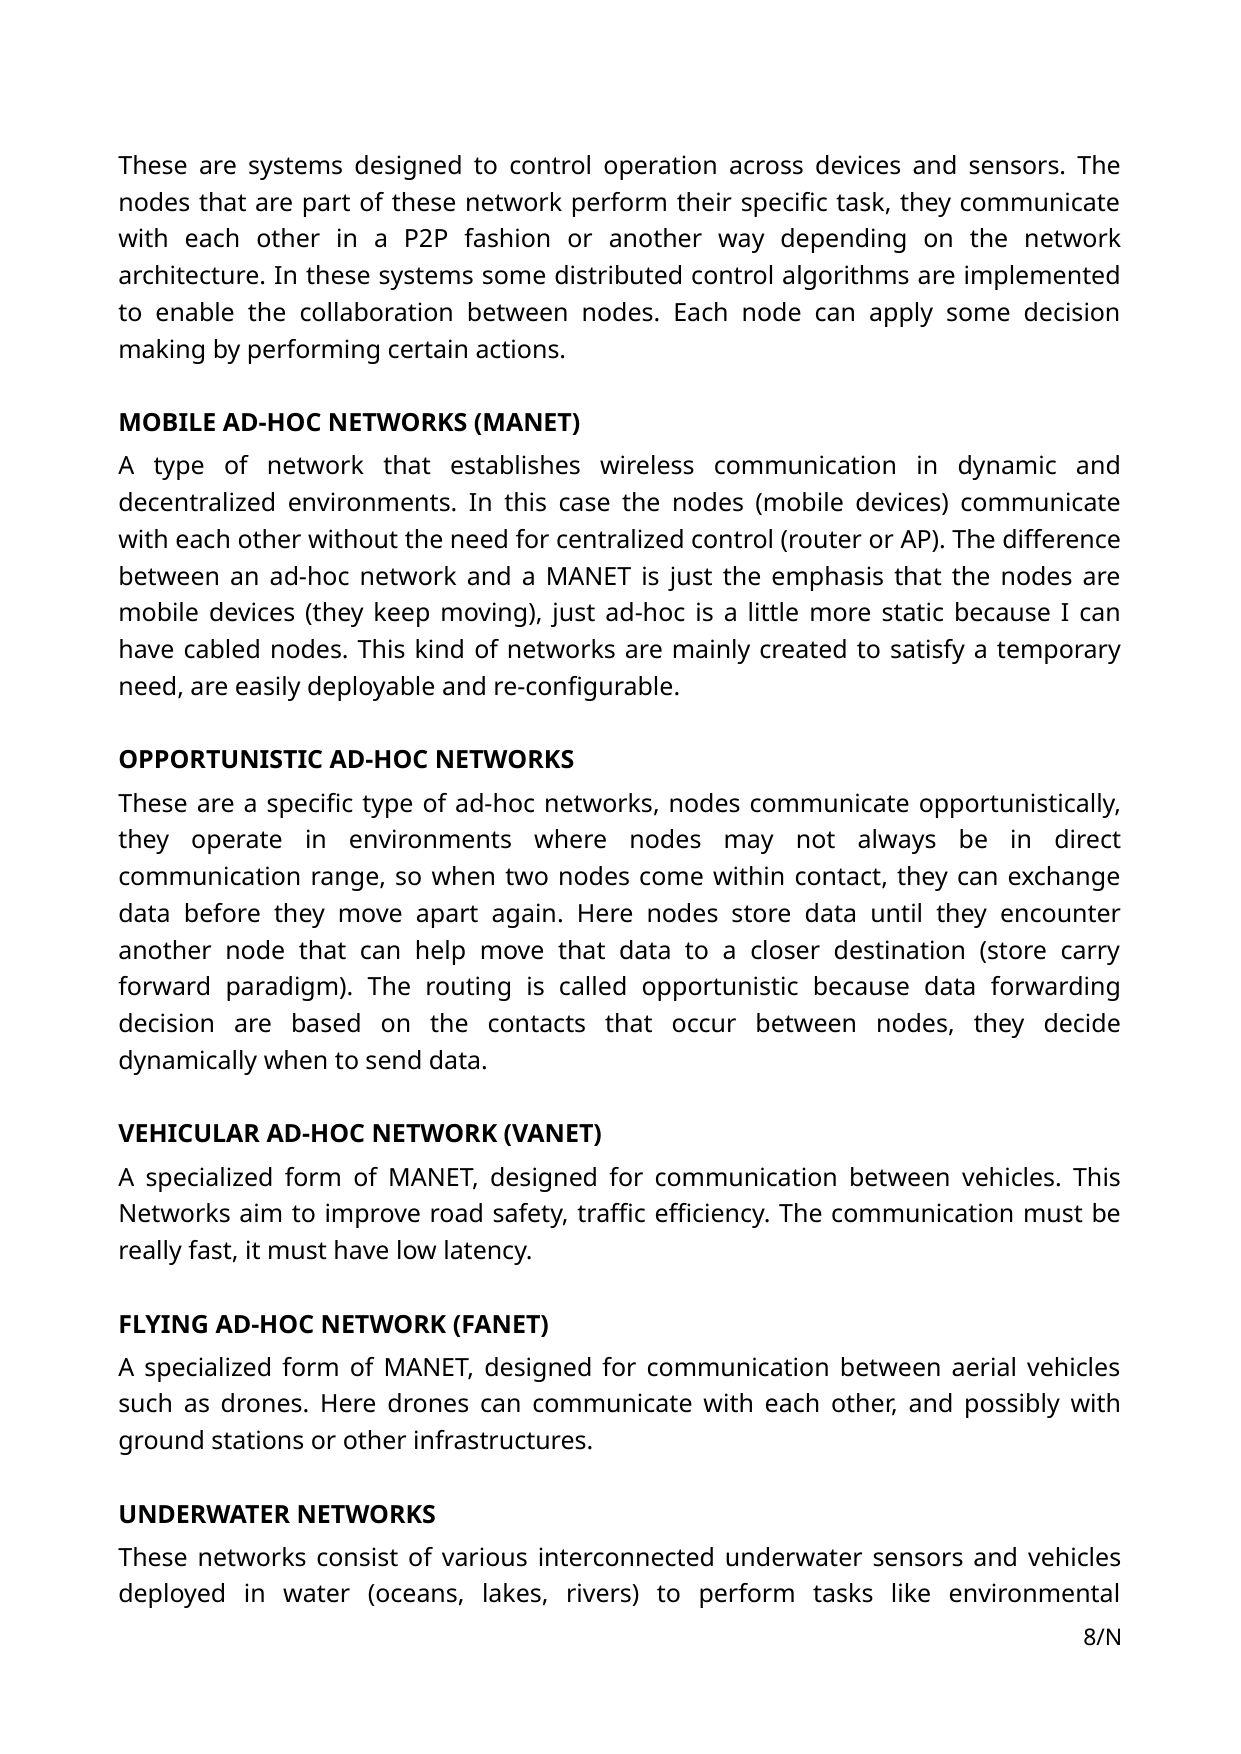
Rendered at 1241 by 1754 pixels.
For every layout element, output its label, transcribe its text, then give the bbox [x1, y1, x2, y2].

text OPPORTUNISTIC AD-HOC NETWORKS [118, 742, 1122, 776]
text FLYING AD-HOC NETWORK (FANET) [118, 1306, 1122, 1340]
text A specialized form of MANET, designed for communication between vehicles. This Networks aim to improve road safety, traffic efficiency. The communication must be really fast, it must have low latency. [118, 1159, 1122, 1267]
text MOBILE AD-HOC NETWORKS (MANET) [118, 405, 1122, 439]
text UNDERWATER NETWORKS [118, 1496, 1122, 1530]
text These are systems designed to control operation across devices and sensors. The nodes that are part of these network perform their specific task, they communicate with each other in a P2P fashion or another way depending on the network architecture. In these systems some distributed control algorithms are implemented to enable the collaboration between nodes. Each node can apply some decision making by performing certain actions. [118, 148, 1122, 366]
text A specialized form of MANET, designed for communication between aerial vehicles such as drones. Here drones can communicate with each other, and possibly with ground stations or other infrastructures. [118, 1349, 1122, 1457]
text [118, 1539, 1122, 1610]
text These are a specific type of ad-hoc networks, nodes communicate opportunistically, they operate in environments where nodes may not always be in direct communication range, so when two nodes come within contact, they can exchange data before they move apart again. Here nodes store data until they encounter another node that can help move that data to a closer destination (store carry forward paradigm). The routing is called opportunistic because data forwarding decision are based on the contacts that occur between nodes, they decide dynamically when to send data. [118, 785, 1122, 1077]
text A type of network that establishes wireless communication in dynamic and decentralized environments. In this case the nodes (mobile devices) communicate with each other without the need for centralized control (router or AP). The difference between an ad-hoc network and a MANET is just the emphasis that the nodes are mobile devices (they keep moving), just ad-hoc is a little more static because I can have cabled nodes. This kind of networks are mainly created to satisfy a temporary need, are easily deployable and re-configurable. [118, 448, 1122, 703]
text VEHICULAR AD-HOC NETWORK (VANET) [118, 1116, 1122, 1150]
